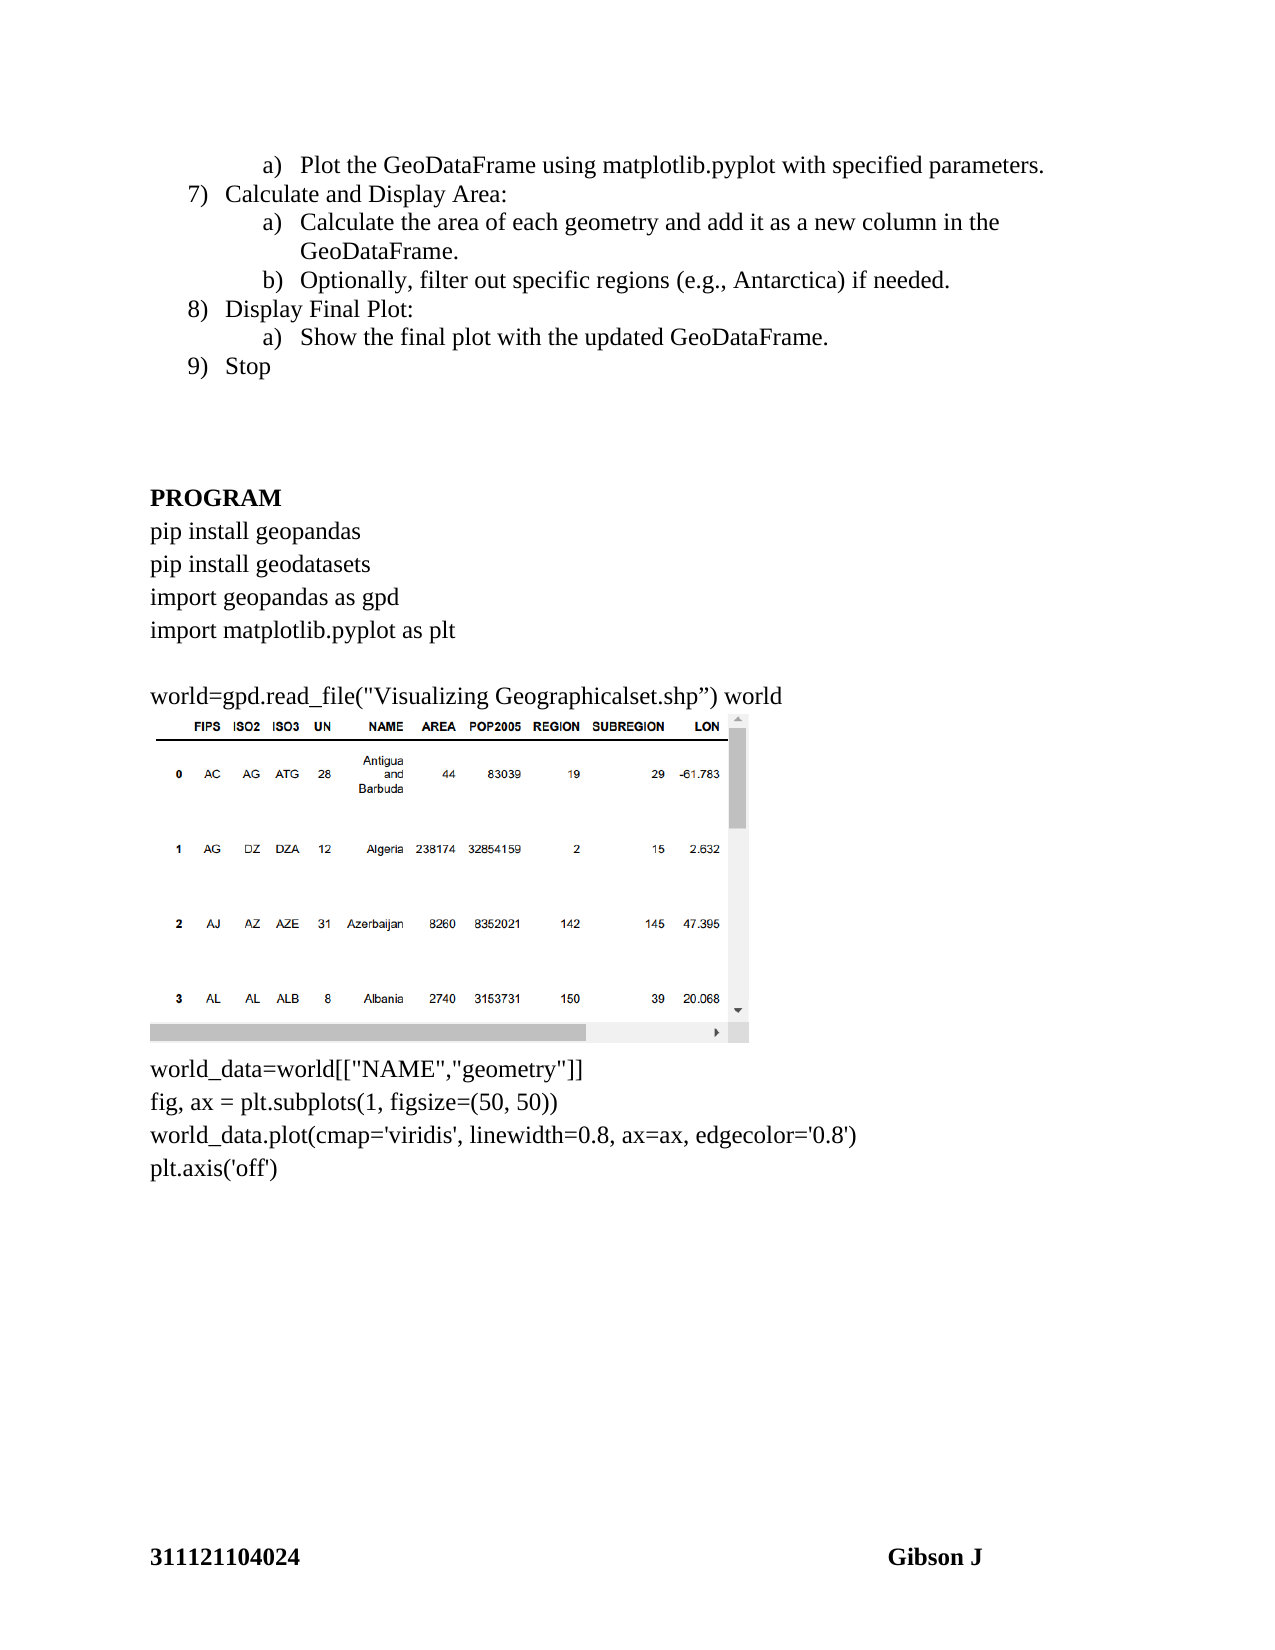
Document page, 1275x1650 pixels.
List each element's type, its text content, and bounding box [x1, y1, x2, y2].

picture [150, 714, 750, 1051]
list Calculate the area of each geometry and add it as a new column in the GeoDataFrame. [262, 207, 1125, 265]
text PROGRAM [150, 483, 1125, 512]
text pip install geopandas [150, 516, 1125, 545]
list Display Final Plot: [187, 294, 1125, 322]
text world=gpd.read_file("Visualizing Geographicalset.shp”) world [150, 681, 1125, 710]
list Stop [187, 351, 1125, 380]
text world_data.plot(cmap='viridis', linewidth=0.8, ax=ax, edgecolor='0.8') [150, 1120, 1125, 1149]
text import geopandas as gpd [150, 582, 1125, 611]
text pip install geodatasets [150, 549, 1125, 578]
text fig, ax = plt.subplots(1, figsize=(50, 50)) [150, 1087, 1125, 1116]
list Plot the GeoDataFrame using matplotlib.pyplot with specified parameters. [262, 150, 1125, 179]
text import matplotlib.pyplot as plt [150, 615, 1125, 644]
text plt.axis('off') [150, 1153, 1125, 1182]
list Optionally, filter out specific regions (e.g., Antarctica) if needed. [262, 265, 1125, 294]
list Calculate and Display Area: [187, 179, 1125, 207]
list Show the final plot with the updated GeoDataFrame. [262, 322, 1125, 351]
text world_data=world[["NAME","geometry"]] [150, 1054, 1125, 1083]
